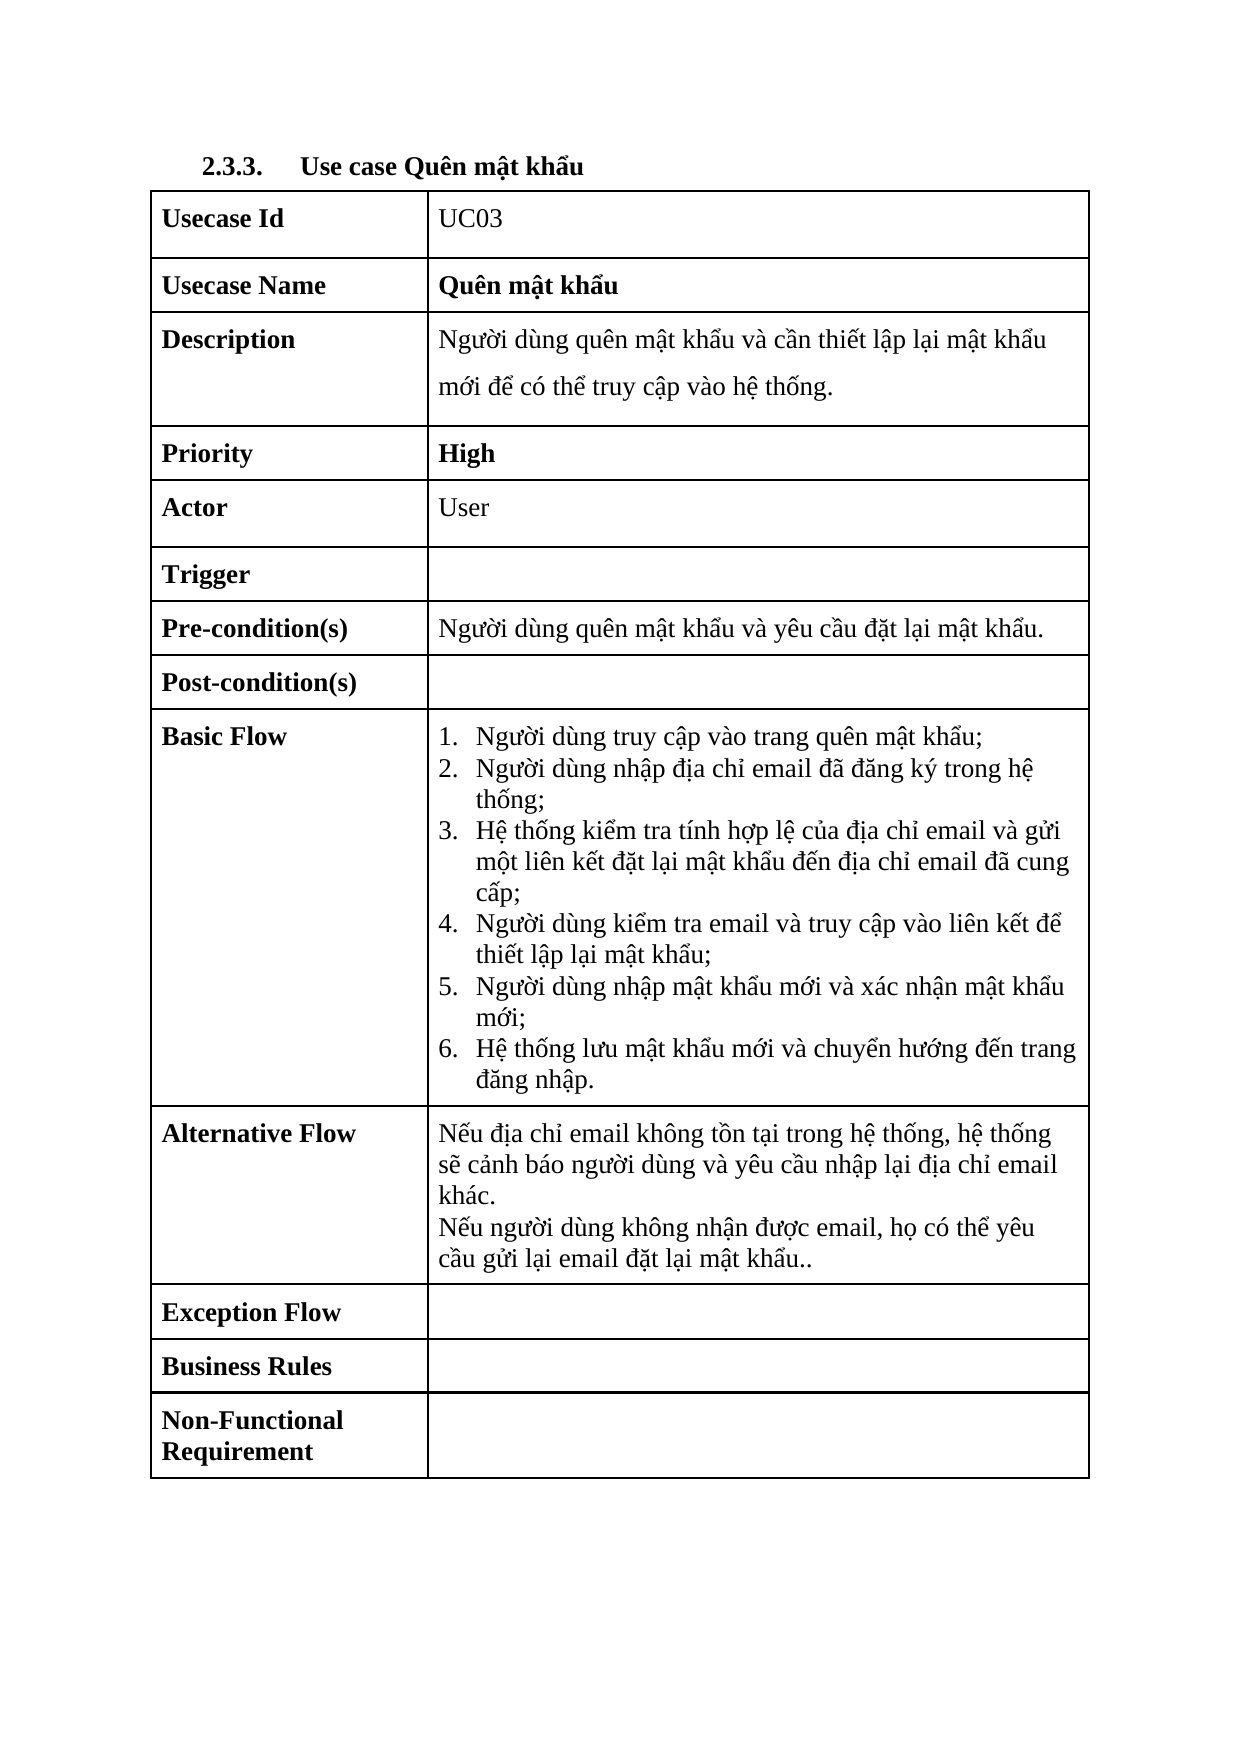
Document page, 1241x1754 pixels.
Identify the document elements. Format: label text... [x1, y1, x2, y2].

table_cell Business Rules [152, 1340, 427, 1391]
table_header UC03 [429, 192, 1088, 257]
table_cell [429, 1394, 1088, 1477]
table_cell High [429, 427, 1088, 479]
table_cell Alternative Flow [152, 1107, 427, 1283]
table_cell [429, 1340, 1088, 1391]
table_cell Description [152, 313, 427, 424]
table_cell Non-Functional Requirement [152, 1394, 427, 1477]
table_cell Trigger [152, 548, 427, 600]
table_cell Người dùng truy cập vào trang quên mật khẩu; Người dùng nhập địa chỉ email đã đăng ký trong hệ thống; Hệ thống kiểm tra tính hợp lệ của địa chỉ email và gửi một liên kết đặt lại mật khẩu đến địa chỉ email đã cung cấp; Người dùng kiểm tra email và truy cập vào liên kết để thiết lập lại mật khẩu; Người dùng nhập mật khẩu mới và xác nhận mật khẩu mới; Hệ thống lưu mật khẩu mới và chuyển hướng đến trang đăng nhập. [429, 710, 1088, 1105]
table_cell Người dùng quên mật khẩu và yêu cầu đặt lại mật khẩu. [429, 602, 1088, 654]
table_cell Post-condition(s) [152, 656, 427, 708]
table_cell Actor [152, 481, 427, 546]
table_cell Nếu địa chỉ email không tồn tại trong hệ thống, hệ thống sẽ cảnh báo người dùng và yêu cầu nhập lại địa chỉ email khác. Nếu người dùng không nhận được email, họ có thể yêu cầu gửi lại email đặt lại mật khẩu.. [429, 1107, 1088, 1283]
table_header Usecase Id [152, 192, 427, 257]
table_cell Priority [152, 427, 427, 479]
table_cell [429, 548, 1088, 600]
table_cell Basic Flow [152, 710, 427, 1105]
table_cell Quên mật khẩu [429, 259, 1088, 311]
table_cell Usecase Name [152, 259, 427, 311]
table_cell Người dùng quên mật khẩu và cần thiết lập lại mật khẩu mới để có thể truy cập vào hệ thống. [429, 313, 1088, 424]
table_cell [429, 656, 1088, 708]
table_cell [429, 1285, 1088, 1337]
table_cell User [429, 481, 1088, 546]
table_cell Exception Flow [152, 1285, 427, 1337]
subtitle Use case Quên mật khẩu [262, 150, 1090, 181]
table_cell Pre-condition(s) [152, 602, 427, 654]
